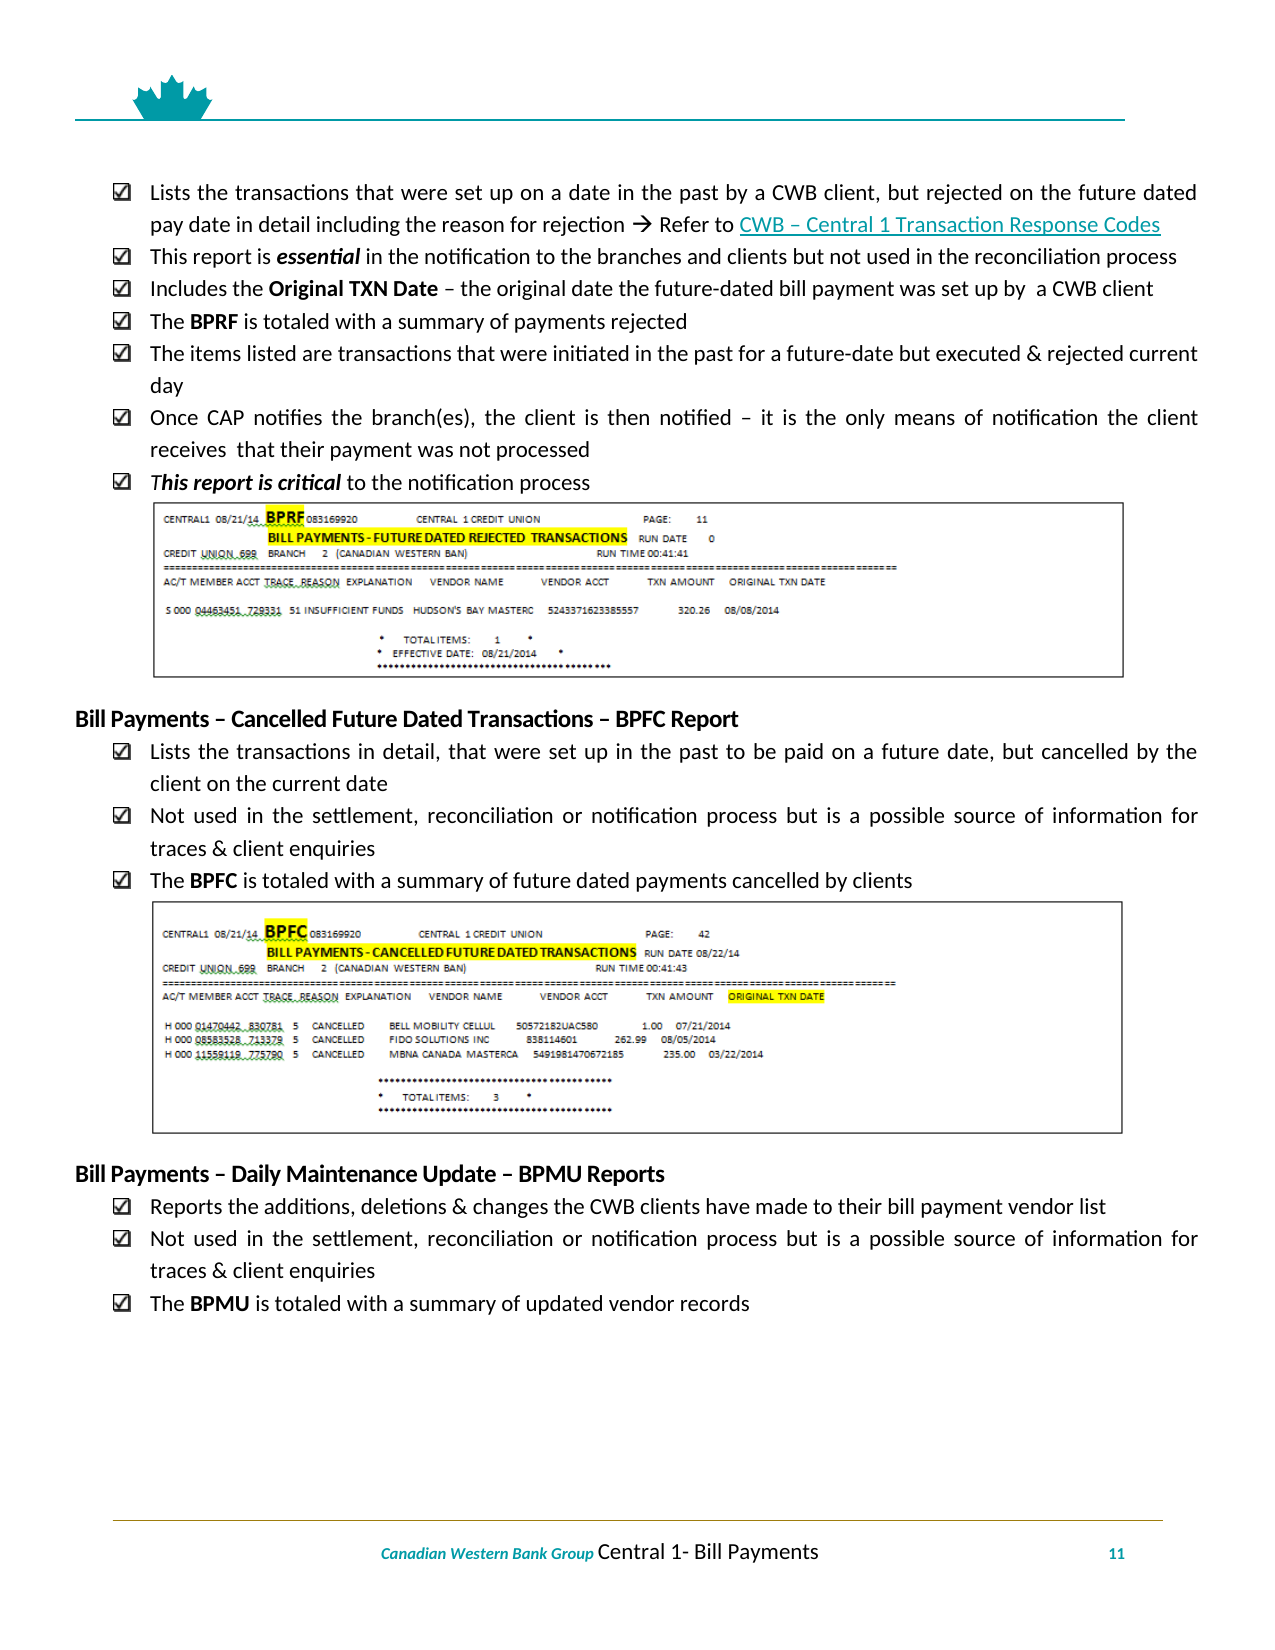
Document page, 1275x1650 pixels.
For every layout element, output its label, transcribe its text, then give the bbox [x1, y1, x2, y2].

list This report is critical to the notification process [112, 468, 1200, 496]
picture [113, 473, 131, 490]
picture [113, 807, 131, 824]
list Includes the Original TXN Date – the original date the future-dated bill payment was set up by a CWB client [112, 274, 1200, 303]
picture [113, 743, 131, 760]
picture [150, 500, 1125, 681]
text Bill Payments – Daily Maintenance Update – BPMU Reports [75, 1161, 1200, 1188]
picture [113, 409, 131, 426]
list Lists the transactions that were set up on a date in the past by a CWB client, but rejected on the future dated pay date in detail including the reason for rejection Refer to CWB – Central 1 Transaction Response Codes [112, 178, 1200, 238]
picture [113, 183, 131, 201]
list Not used in the settlement, reconciliation or notification process but is a possible source of information for traces & client enquiries [112, 1224, 1200, 1285]
list Not used in the settlement, reconciliation or notification process but is a possible source of information for traces & client enquiries [112, 802, 1200, 862]
list The BPMU is totaled with a summary of updated vendor records [112, 1289, 1200, 1317]
list The items listed are transactions that were initiated in the past for a future-date but executed & rejected current day [112, 339, 1200, 399]
picture [113, 1230, 131, 1247]
picture [150, 898, 1125, 1136]
list Lists the transactions in detail, that were set up in the past to be paid on a future date, but cancelled by the client on the current date [112, 737, 1200, 797]
picture [113, 248, 131, 265]
picture [113, 312, 131, 330]
picture [113, 871, 131, 889]
list The BPRF is totaled with a summary of payments rejected [112, 307, 1200, 335]
list Once CAP notifies the branch(es), the client is then notified – it is the only means of notification the client receives that their payment was not processed [112, 403, 1200, 463]
list The BPFC is totaled with a summary of future dated payments cancelled by clients [112, 866, 1200, 894]
list Reports the additions, deletions & changes the CWB clients have made to their bill payment vendor list [112, 1192, 1200, 1220]
picture [113, 1198, 131, 1215]
picture [113, 280, 131, 297]
picture [113, 1294, 131, 1312]
text Bill Payments – Cancelled Future Dated Transactions – BPFC Report [75, 706, 1200, 733]
picture [113, 344, 131, 362]
list This report is essential in the notification to the branches and clients but not used in the reconciliation process [112, 242, 1200, 270]
